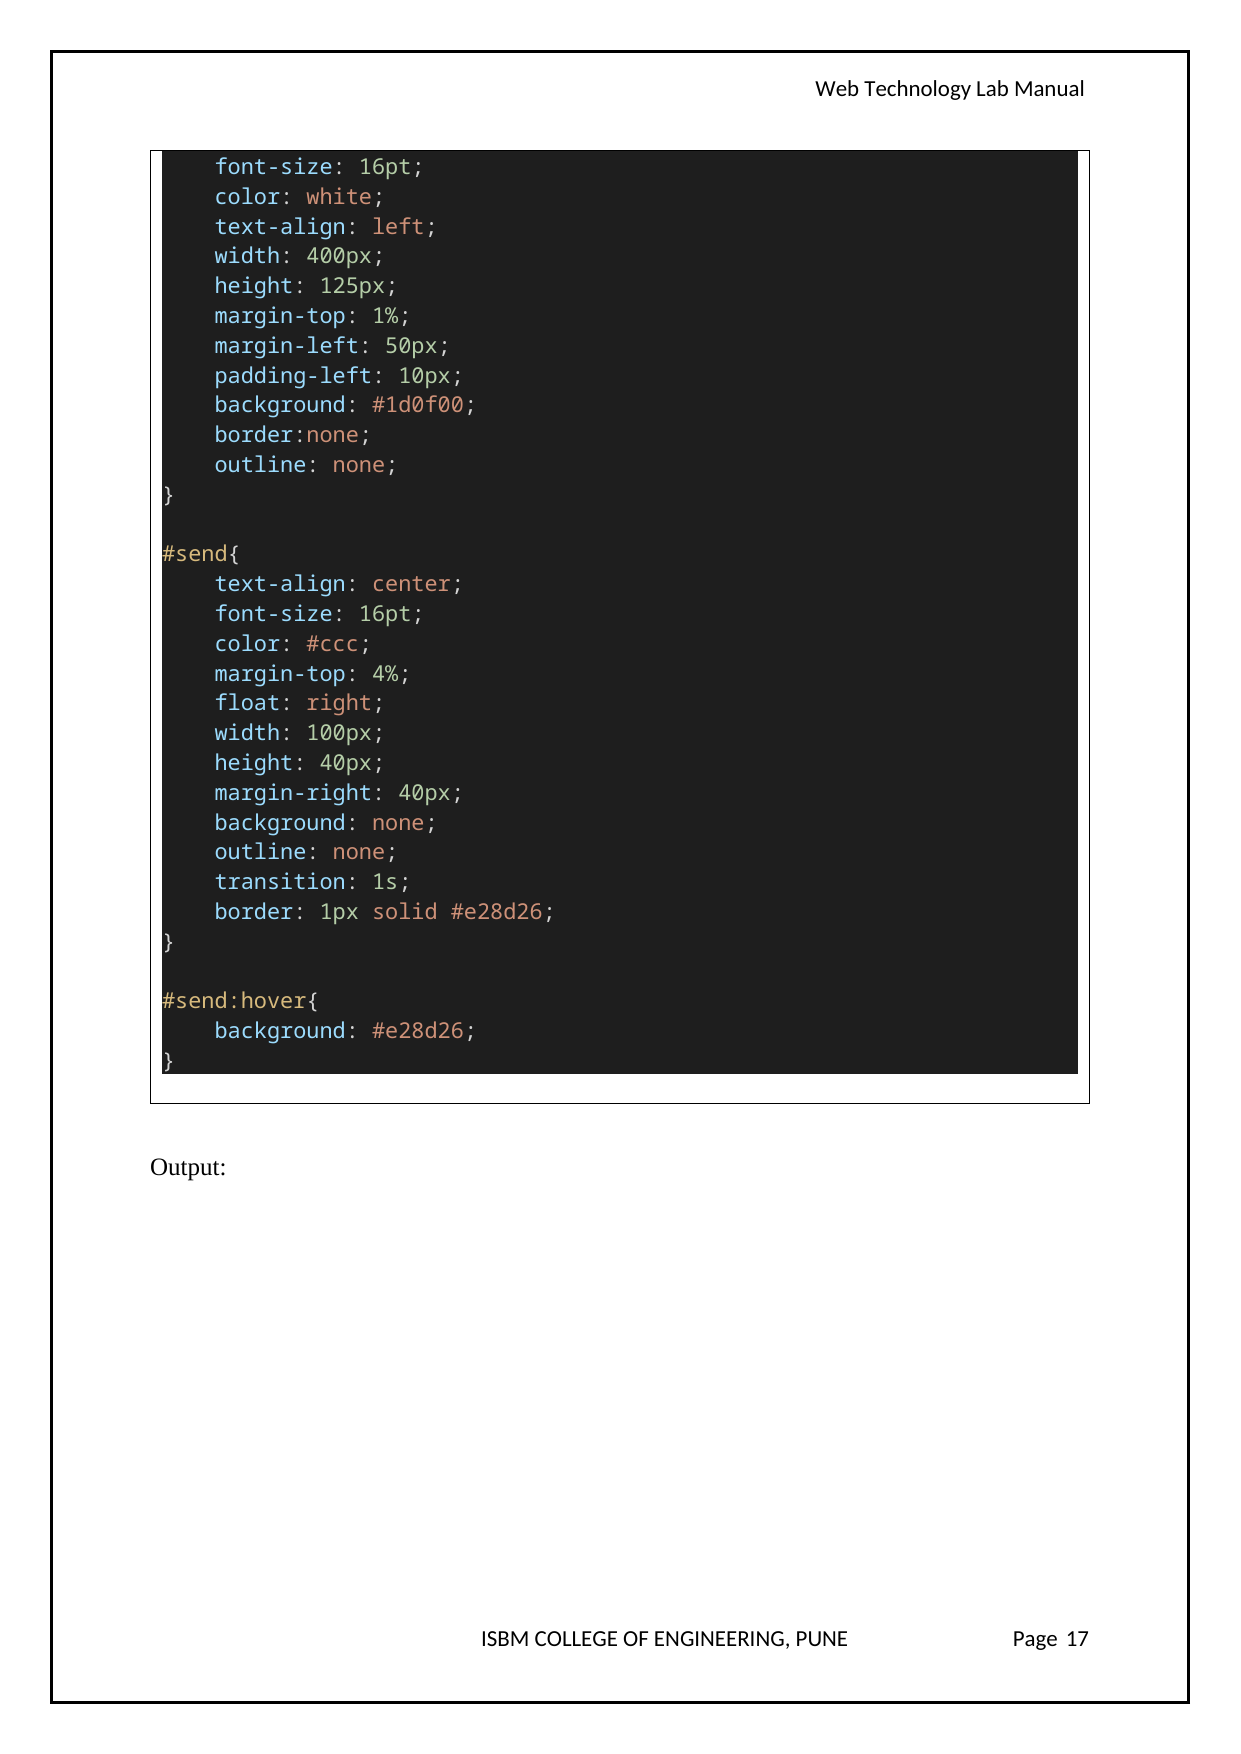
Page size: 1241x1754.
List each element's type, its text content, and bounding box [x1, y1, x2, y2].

text Output: [150, 1152, 1090, 1181]
